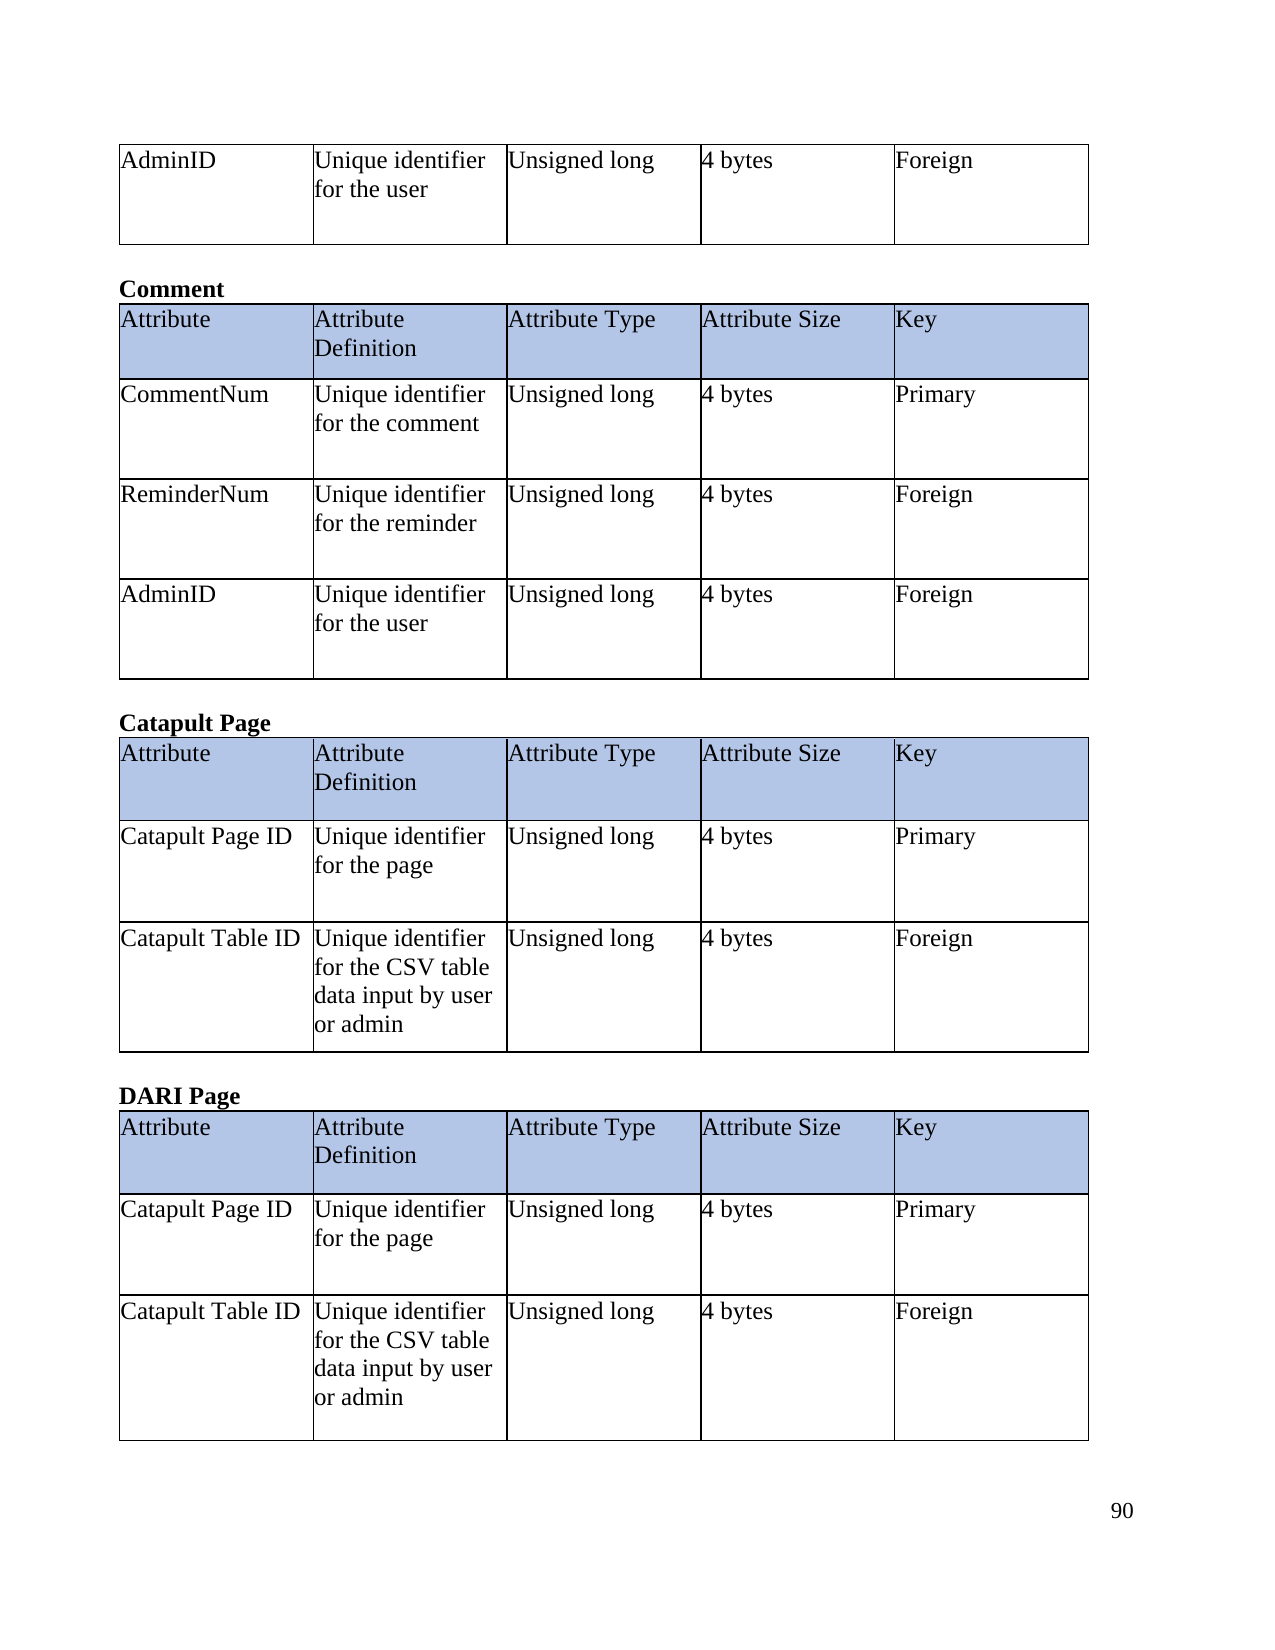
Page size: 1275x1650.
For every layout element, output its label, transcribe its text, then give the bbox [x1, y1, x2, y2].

table_header Attribute Size [702, 305, 894, 378]
table_cell Unique identifier for the CSV table data input by user or admin [314, 923, 506, 1051]
table_header Attribute [120, 738, 313, 820]
table_cell AdminID [120, 145, 313, 244]
table_cell Unique identifier for the user [314, 580, 506, 678]
table_cell Unsigned long [508, 1195, 700, 1294]
table_cell CommentNum [120, 380, 313, 478]
table_cell ReminderNum [120, 480, 313, 578]
table_cell 4 bytes [702, 380, 894, 478]
table_cell AdminID [120, 580, 313, 678]
table_cell Primary [895, 1195, 1088, 1294]
table_header Attribute Size [702, 738, 894, 820]
table_cell Foreign [895, 145, 1088, 244]
table_cell Foreign [895, 923, 1088, 1051]
table_cell Unique identifier for the page [314, 821, 506, 921]
table_cell 4 bytes [702, 1195, 894, 1294]
table_cell Unsigned long [508, 923, 700, 1051]
table_header Attribute Type [508, 305, 700, 378]
table_header Attribute [120, 1112, 313, 1193]
table_header Attribute Definition [314, 1112, 506, 1193]
table_header Key [895, 305, 1088, 378]
table_cell 4 bytes [702, 923, 894, 1051]
table_cell Unsigned long [508, 580, 700, 678]
table_cell Catapult Page ID [120, 1195, 313, 1294]
table_cell Unique identifier for the comment [314, 380, 506, 478]
table_cell Unique identifier for the reminder [314, 480, 506, 578]
table_header Attribute Definition [314, 738, 507, 820]
table_cell 4 bytes [702, 480, 894, 578]
table_header Key [895, 738, 1088, 820]
text Comment [119, 274, 1133, 303]
table_cell Foreign [895, 580, 1088, 678]
text Catapult Page [119, 708, 1133, 737]
table_cell Unique identifier for the page [314, 1195, 506, 1294]
table_cell Unsigned long [508, 821, 700, 921]
table_header Attribute Type [508, 738, 701, 820]
table_cell Unique identifier for the CSV table data input by user or admin [314, 1296, 506, 1440]
table_cell 4 bytes [702, 145, 894, 244]
table_cell Foreign [895, 1296, 1088, 1440]
table_cell 4 bytes [702, 1296, 894, 1440]
table_cell Catapult Table ID [120, 1296, 313, 1440]
table_header Attribute Definition [314, 305, 506, 378]
table_cell Unsigned long [508, 480, 700, 578]
table_header Attribute [120, 305, 313, 378]
table_cell Unsigned long [508, 1296, 700, 1440]
table_cell Catapult Table ID [120, 923, 313, 1051]
table_cell Unsigned long [508, 380, 700, 478]
table_cell Unsigned long [508, 145, 700, 244]
table_header Attribute Type [508, 1112, 700, 1193]
table_cell 4 bytes [702, 821, 894, 921]
text DARI Page [119, 1081, 1133, 1110]
table_cell Foreign [895, 480, 1088, 578]
table_header Attribute Size [702, 1112, 894, 1193]
table_cell Catapult Page ID [120, 821, 313, 921]
table_cell Primary [895, 380, 1088, 478]
table_cell Unique identifier for the user [314, 145, 506, 244]
table_header Key [895, 1112, 1088, 1193]
table_cell Primary [895, 821, 1088, 921]
table_cell 4 bytes [702, 580, 894, 678]
